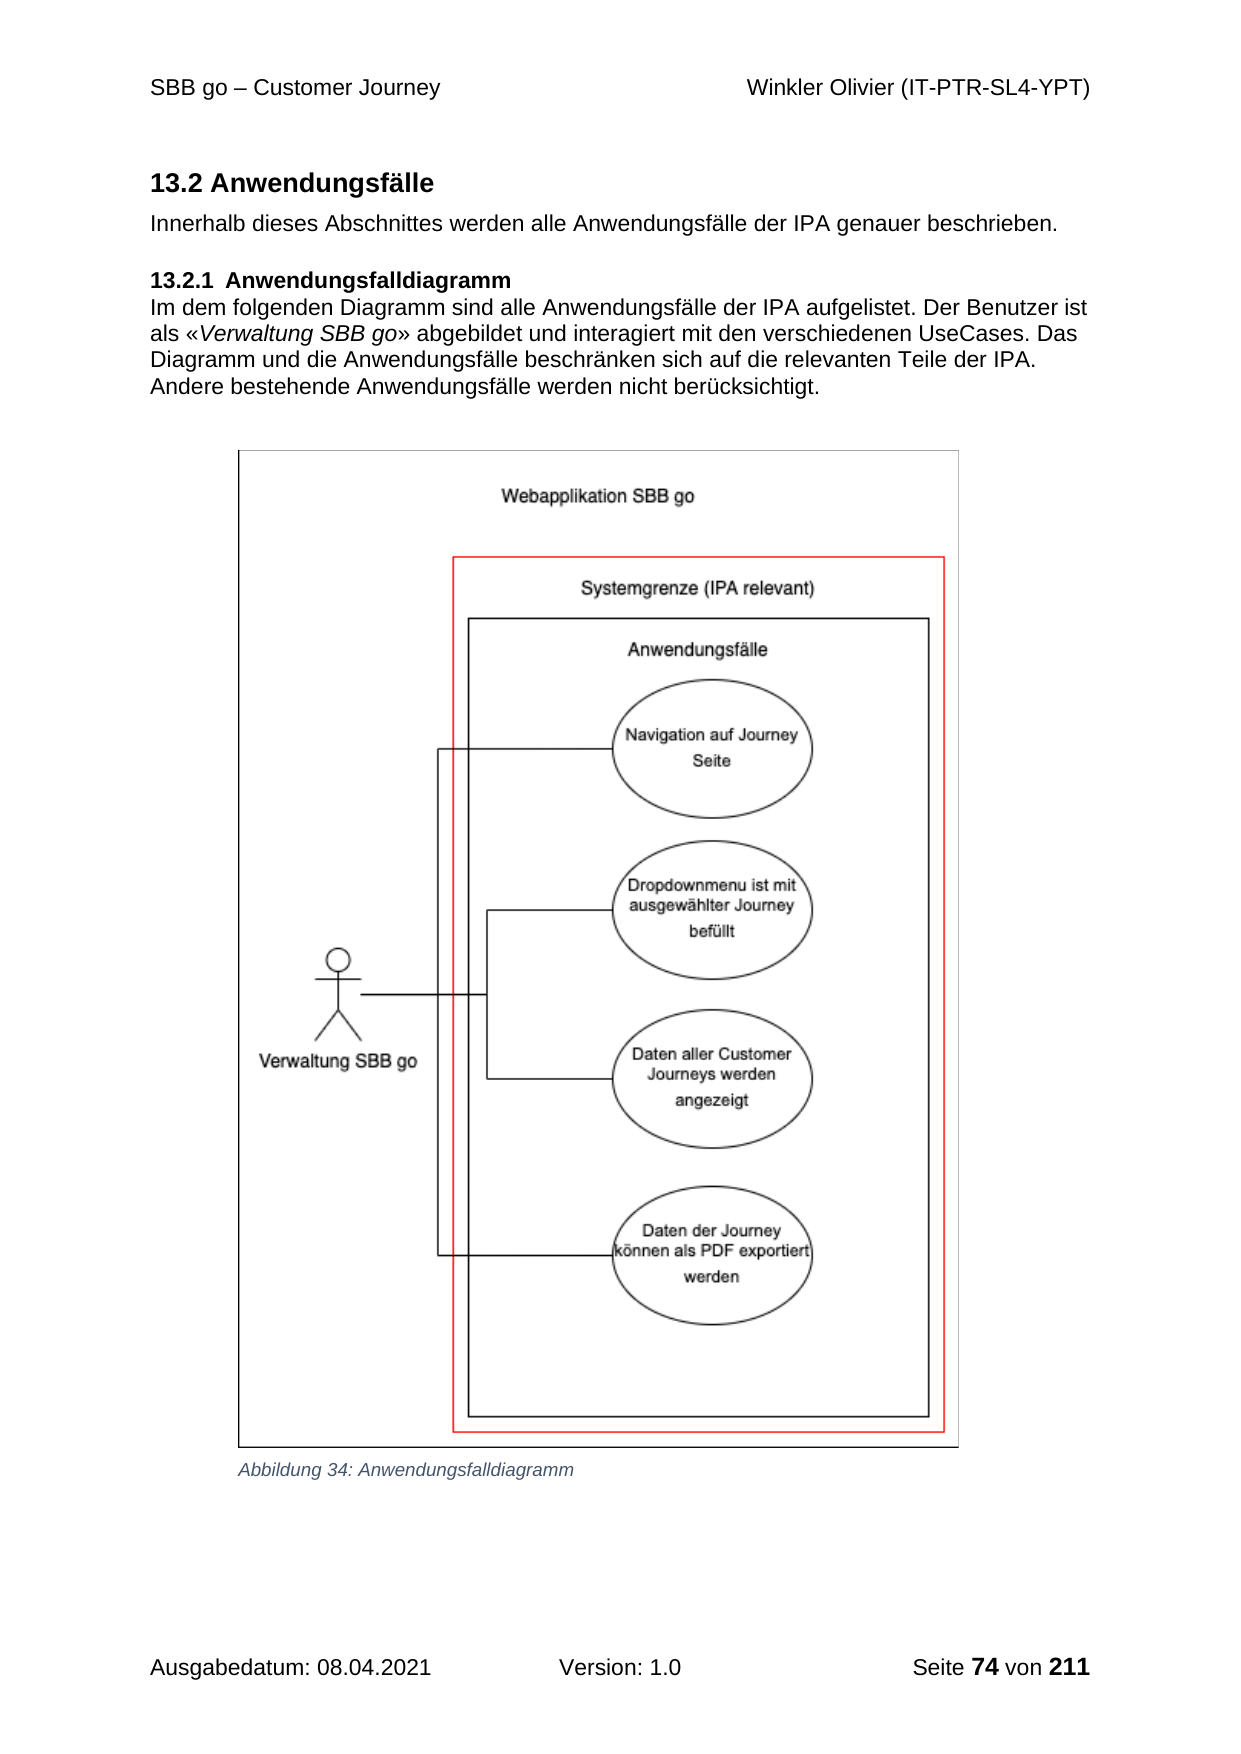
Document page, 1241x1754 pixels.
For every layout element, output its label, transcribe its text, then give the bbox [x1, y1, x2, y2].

text Innerhalb dieses Abschnittes werden alle Anwendungsfälle der IPA genauer beschrieben. [150, 210, 1090, 237]
text Im dem folgenden Diagramm sind alle Anwendungsfälle der IPA aufgelistet. Der Benutzer ist als «Verwaltung SBB go» abgebildet und interagiert mit den verschiedenen UseCases. Das Diagramm und die Anwendungsfälle beschränken sich auf die relevanten Teile der IPA. Andere bestehende Anwendungsfälle werden nicht berücksichtigt. [150, 294, 1090, 399]
subtitle Anwendungsfälle [150, 167, 1090, 198]
subtitle Anwendungsfalldiagramm [150, 267, 1090, 294]
picture [238, 450, 959, 1448]
